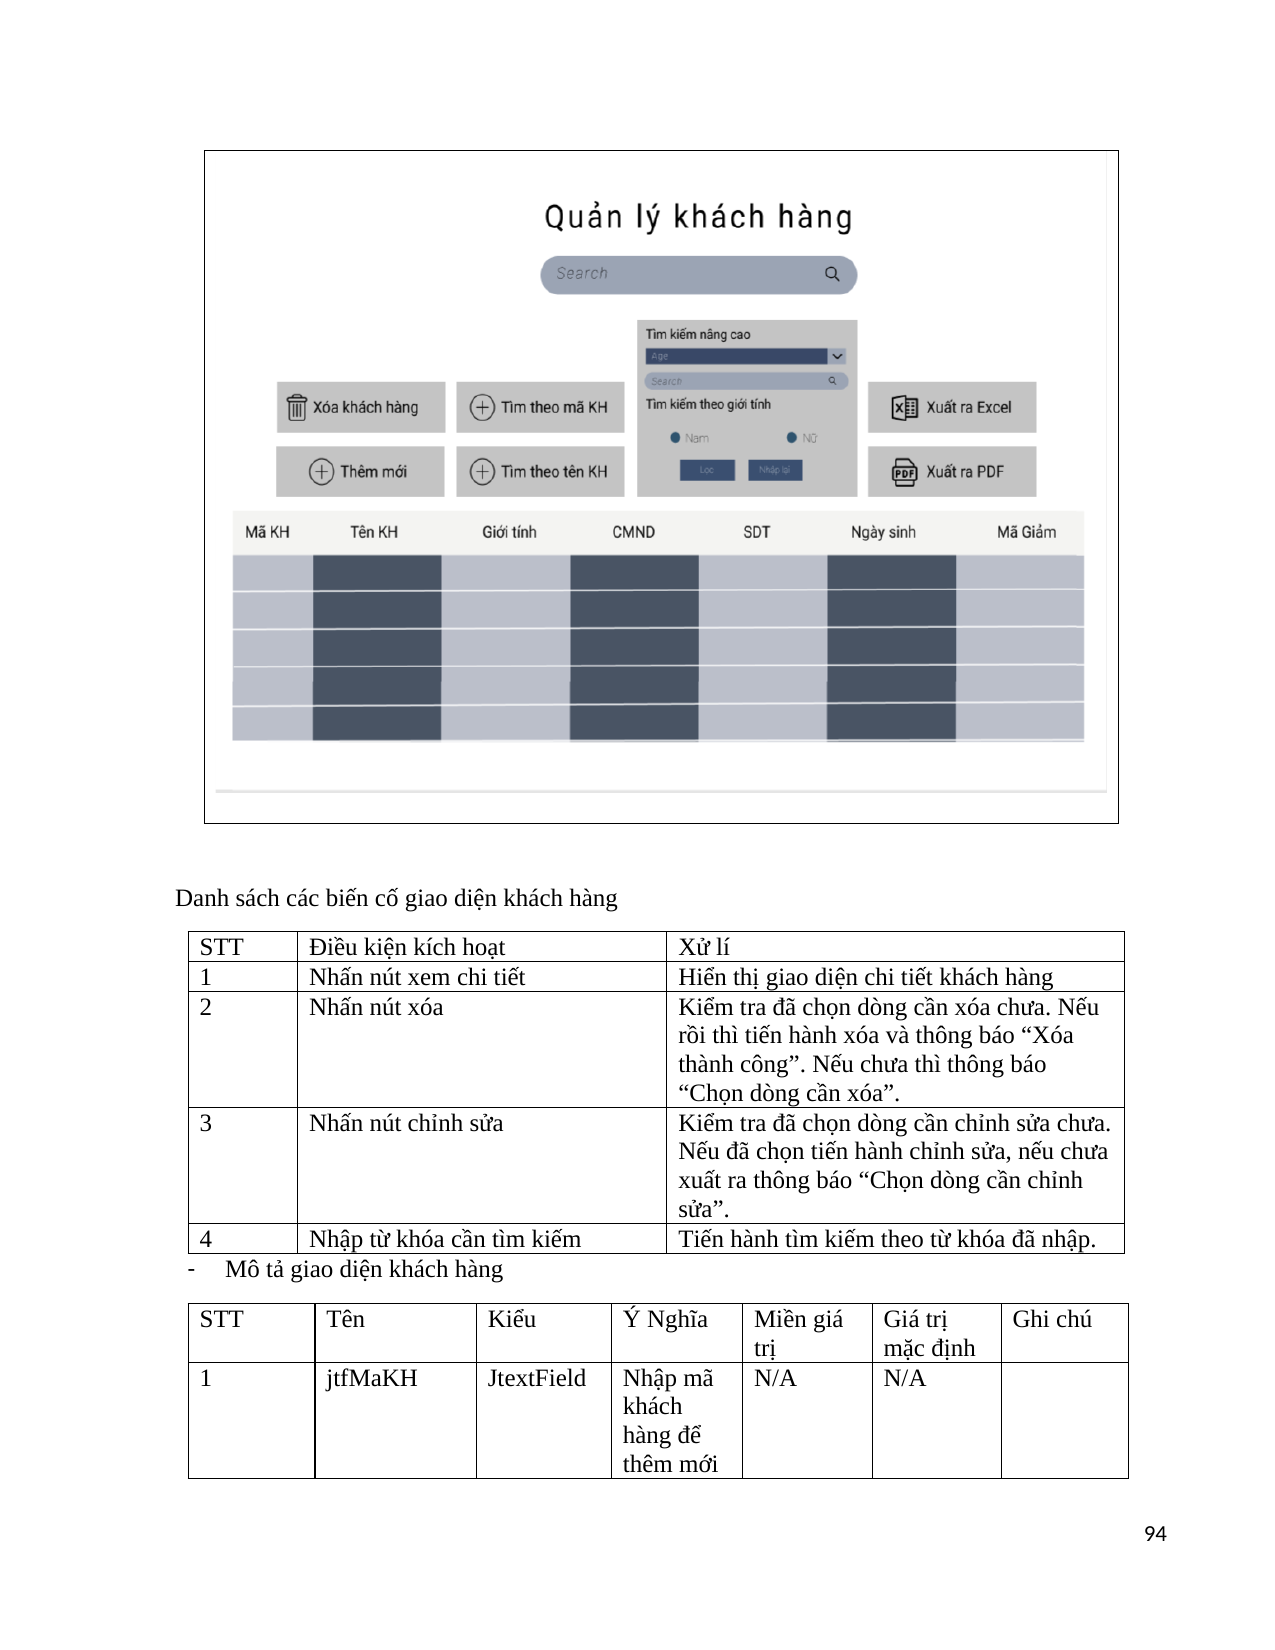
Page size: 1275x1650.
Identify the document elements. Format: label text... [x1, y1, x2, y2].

table_cell 2 [189, 992, 297, 1107]
table_header STT [189, 932, 297, 961]
table_header Tên [316, 1304, 476, 1362]
table_cell Kiểm tra đã chọn dòng cần chỉnh sửa chưa. Nếu đã chọn tiến hành chỉnh sửa, nếu chưa xuất ra thông báo “Chọn dòng cần chỉnh sửa”. [667, 1108, 1124, 1223]
table_header Kiểu [477, 1304, 611, 1362]
table_cell 4 [189, 1224, 297, 1252]
table_cell Nhấn nút chỉnh sửa [298, 1108, 666, 1223]
picture [215, 151, 1107, 793]
table_header [205, 151, 1118, 822]
table_cell Nhấn nút xem chi tiết [298, 962, 666, 991]
table_cell Nhập mã khách hàng để thêm mới [612, 1363, 742, 1478]
table_cell [1002, 1363, 1128, 1478]
table_header Xử lí [667, 932, 1124, 961]
table_header STT [189, 1304, 314, 1362]
table_cell Tiến hành tìm kiếm theo từ khóa đã nhập. [667, 1224, 1124, 1252]
table_cell jtfMaKH [316, 1363, 476, 1478]
list Mô tả giao diện khách hàng [187, 1253, 1167, 1284]
table_cell 1 [189, 962, 297, 991]
table_cell Nhấn nút xóa [298, 992, 666, 1107]
table_cell Hiển thị giao diện chi tiết khách hàng [667, 962, 1124, 991]
table_cell Nhập từ khóa cần tìm kiếm [298, 1224, 666, 1252]
table_header Ghi chú [1002, 1304, 1128, 1362]
table_header Giá trị mặc định [873, 1304, 1001, 1362]
table_cell 1 [189, 1363, 314, 1478]
table_cell 3 [189, 1108, 297, 1223]
table_cell JtextField [477, 1363, 611, 1478]
text Danh sách các biến cố giao diện khách hàng [150, 883, 1167, 912]
table_header Miền giá trị [743, 1304, 872, 1362]
table_header Ý Nghĩa [612, 1304, 742, 1362]
table_cell N/A [743, 1363, 872, 1478]
table_cell Kiểm tra đã chọn dòng cần xóa chưa. Nếu rồi thì tiến hành xóa và thông báo “Xóa thành công”. Nếu chưa thì thông báo “Chọn dòng cần xóa”. [667, 992, 1124, 1107]
table_header Điều kiện kích hoạt [298, 932, 666, 961]
table_cell N/A [873, 1363, 1001, 1478]
